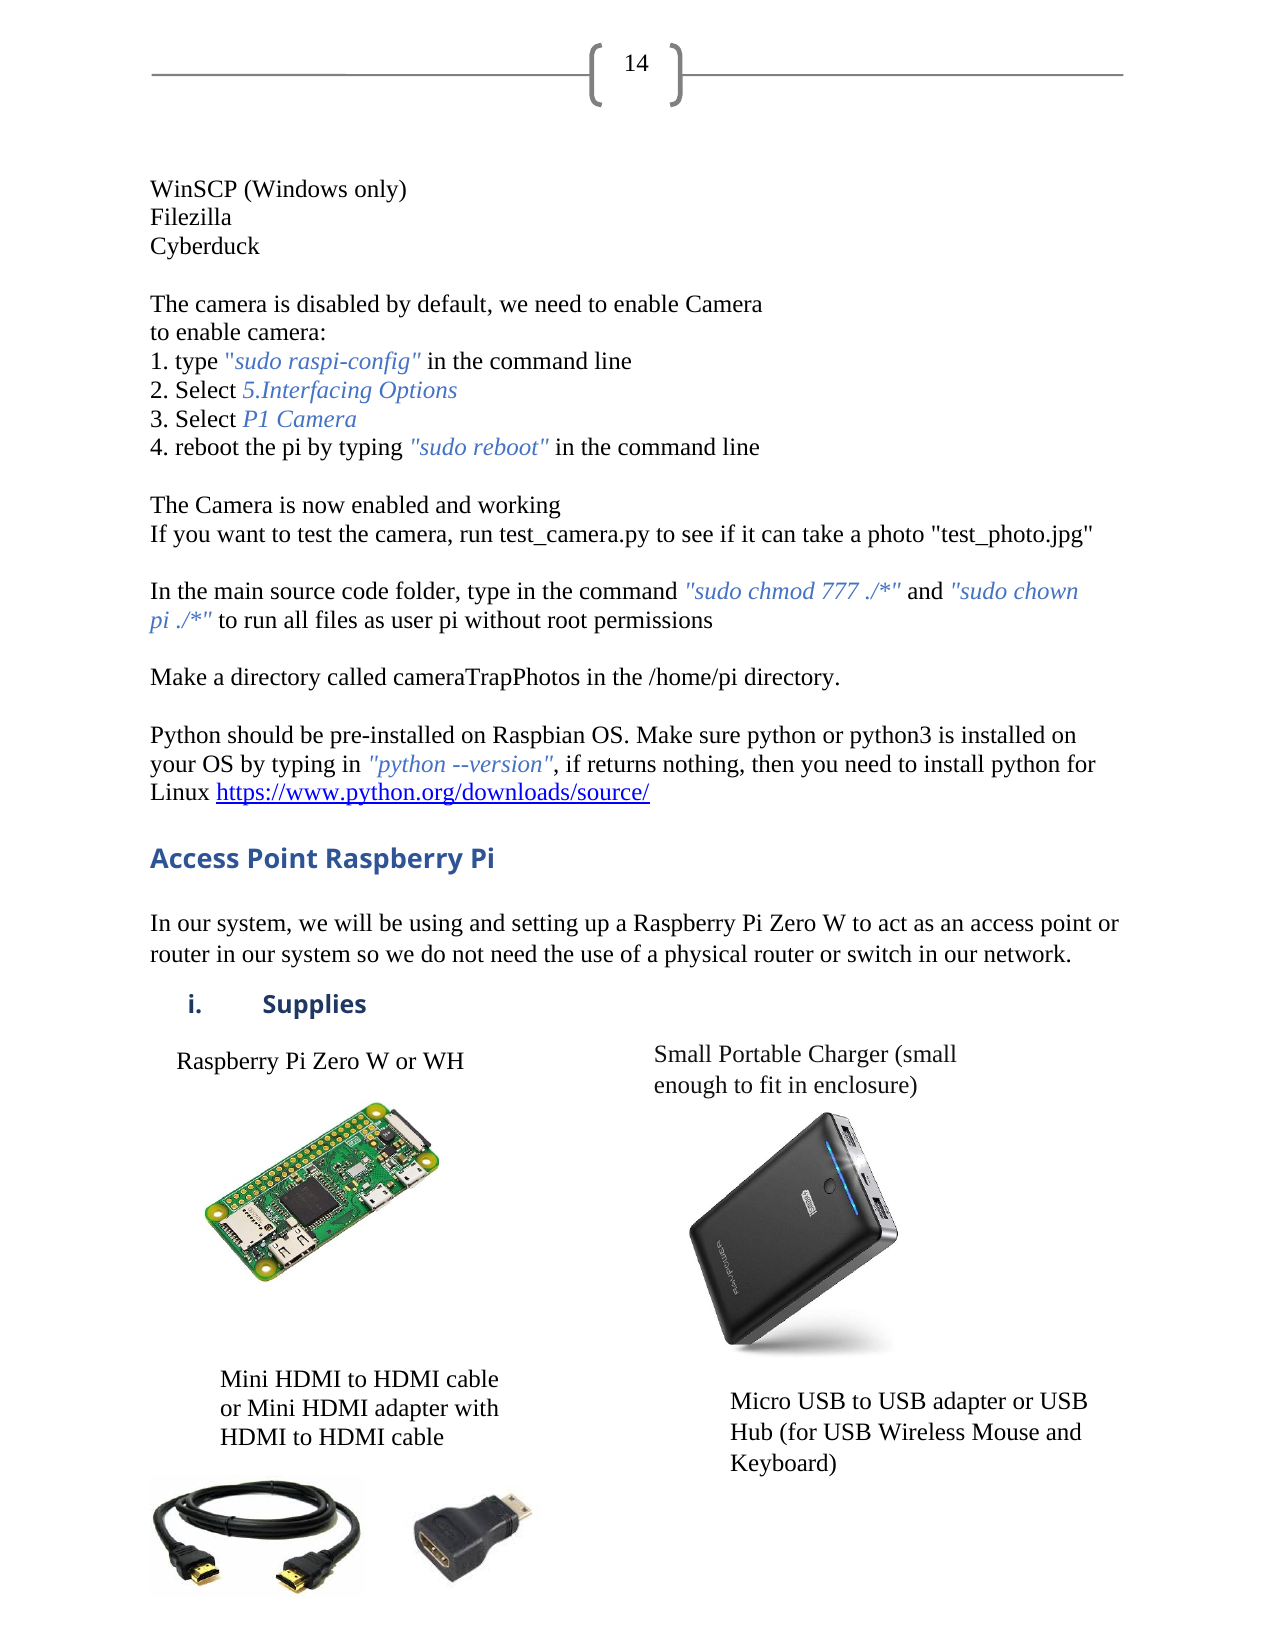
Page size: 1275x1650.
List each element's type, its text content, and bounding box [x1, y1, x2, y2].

subtitle Supplies [187, 986, 1125, 1020]
text WinSCP (Windows only) [150, 174, 1125, 202]
text In our system, we will be using and setting up a Raspberry Pi Zero W to act as an access point or router in our system so we do not need the use of a physical router or switch in our network. [150, 908, 1125, 967]
text The camera is disabled by default, we need to enable Camera [150, 289, 1125, 317]
text to enable camera: [150, 317, 1125, 346]
subtitle Access Point Raspberry Pi [150, 839, 1125, 876]
text 4. reboot the pi by typing "sudo reboot" in the command line [150, 432, 1125, 461]
text In the main source code folder, type in the command "sudo chmod 777 ./*" and "sudo chown pi ./*" to run all files as user pi without root permissions [150, 576, 1125, 634]
text Filezilla [150, 202, 1125, 231]
text The Camera is now enabled and working [150, 490, 1125, 519]
text 1. type "sudo raspi-config" in the command line [150, 346, 1125, 375]
picture [687, 1110, 899, 1358]
picture [150, 1418, 593, 1650]
text 3. Select P1 Camera [150, 404, 1125, 432]
text Make a directory called cameraTrapPhotos in the /home/pi directory. [150, 662, 1125, 691]
text Cyberduck [150, 231, 1125, 260]
text If you want to test the camera, run test_camera.py to see if it can take a photo "test_photo.jpg" [150, 519, 1125, 547]
picture [201, 1099, 439, 1284]
text 2. Select 5.Interfacing Options [150, 375, 1125, 404]
text Python should be pre-installed on Raspbian OS. Make sure python or python3 is installed on your OS by typing in "python --version", if returns nothing, then you need to install python for Linux https://www.python.org/downloads/source/ [150, 720, 1125, 806]
